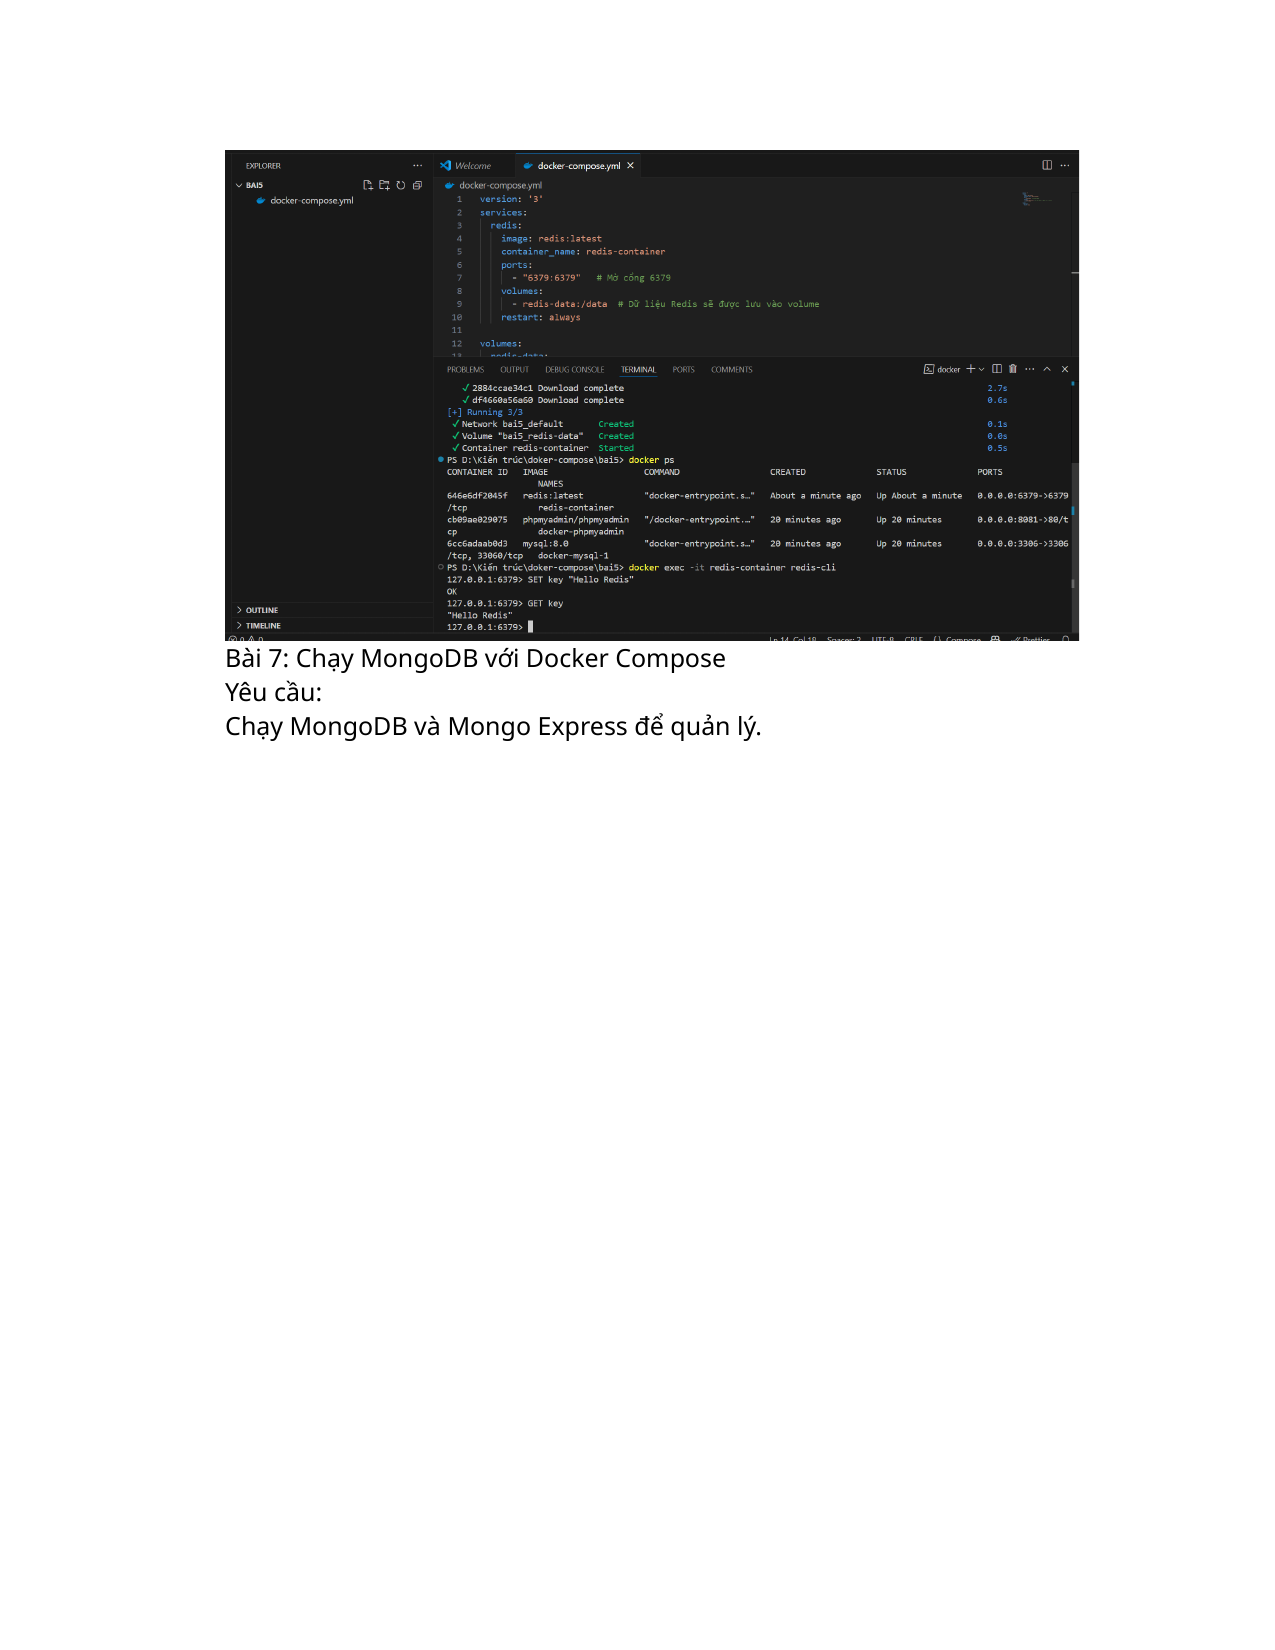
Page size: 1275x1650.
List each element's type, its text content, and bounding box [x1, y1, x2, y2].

list Bài 7: Chạy MongoDB với Docker Compose [225, 641, 1125, 675]
list Chạy MongoDB và Mongo Express để quản lý. [225, 709, 1125, 743]
list Yêu cầu: [225, 675, 1125, 709]
picture [225, 150, 1080, 641]
